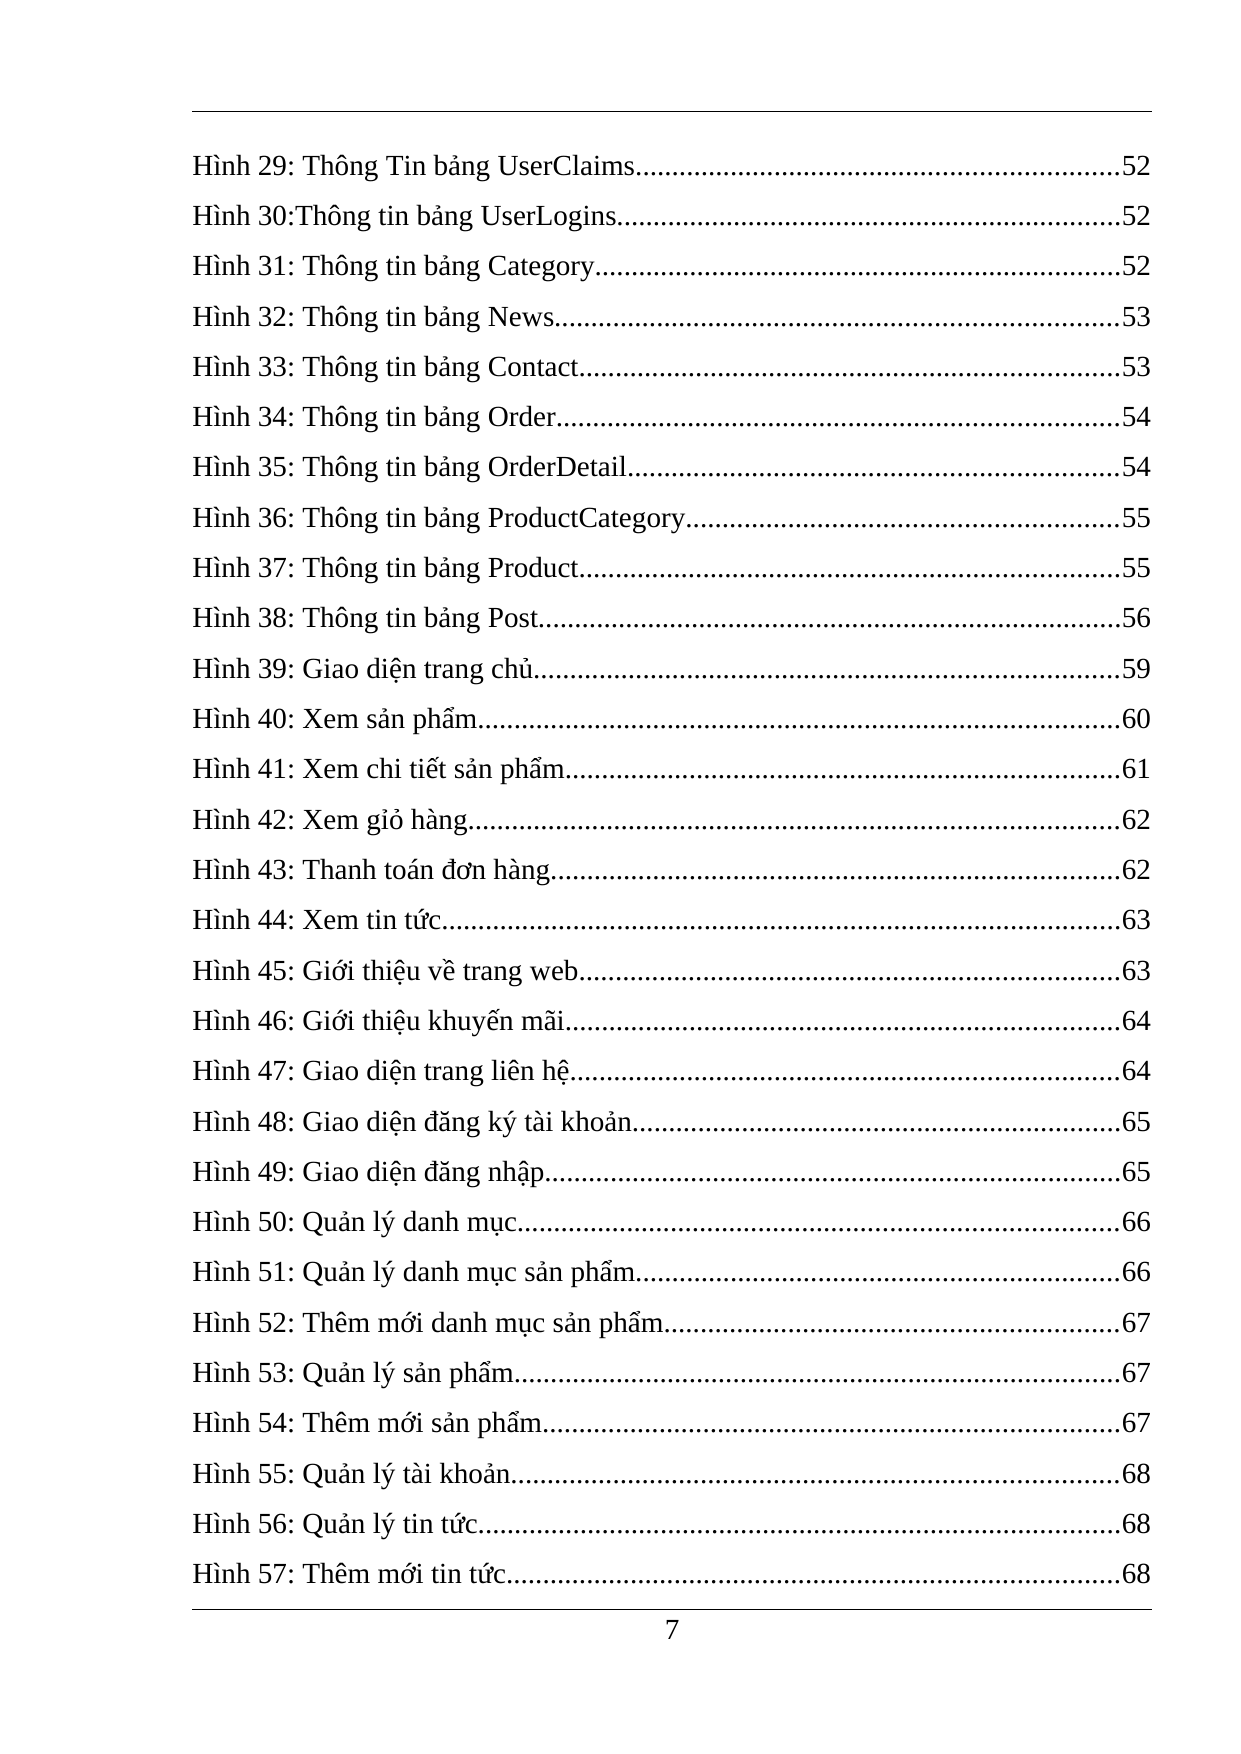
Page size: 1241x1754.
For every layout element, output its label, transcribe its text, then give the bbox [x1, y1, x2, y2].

text Hình 51: Quản lý danh mục sản phẩm 66 [192, 1254, 1152, 1288]
text Hình 43: Thanh toán đơn hàng 62 [192, 852, 1152, 886]
text Hình 45: Giới thiệu về trang web 63 [192, 953, 1152, 986]
text Hình 39: Giao diện trang chủ 59 [192, 651, 1152, 684]
text Hình 48: Giao diện đăng ký tài khoản 65 [192, 1104, 1152, 1137]
text Hình 36: Thông tin bảng ProductCategory 55 [192, 500, 1152, 533]
text Hình 55: Quản lý tài khoản 68 [192, 1456, 1152, 1489]
text Hình 31: Thông tin bảng Category 52 [192, 248, 1152, 282]
text Hình 41: Xem chi tiết sản phẩm 61 [192, 751, 1152, 785]
text Hình 52: Thêm mới danh mục sản phẩm 67 [192, 1305, 1152, 1338]
text Hình 44: Xem tin tức 63 [192, 902, 1152, 936]
text Hình 46: Giới thiệu khuyến mãi 64 [192, 1003, 1152, 1037]
text Hình 49: Giao diện đăng nhập 65 [192, 1154, 1152, 1187]
text Hình 57: Thêm mới tin tức 68 [192, 1556, 1152, 1590]
text Hình 50: Quản lý danh mục 66 [192, 1204, 1152, 1238]
text Hình 53: Quản lý sản phẩm 67 [192, 1355, 1152, 1389]
text Hình 38: Thông tin bảng Post 56 [192, 601, 1152, 634]
text Hình 30:Thông tin bảng UserLogins 52 [192, 198, 1152, 232]
text Hình 33: Thông tin bảng Contact 53 [192, 349, 1152, 382]
text Hình 42: Xem gỉỏ hàng 62 [192, 802, 1152, 835]
text Hình 29: Thông Tin bảng UserClaims 52 [192, 148, 1152, 181]
text Hình 47: Giao diện trang liên hệ 64 [192, 1053, 1152, 1087]
text Hình 32: Thông tin bảng News 53 [192, 299, 1152, 332]
text Hình 34: Thông tin bảng Order 54 [192, 399, 1152, 433]
text Hình 35: Thông tin bảng OrderDetail 54 [192, 449, 1152, 483]
text Hình 40: Xem sản phẩm 60 [192, 701, 1152, 735]
text Hình 37: Thông tin bảng Product 55 [192, 550, 1152, 584]
text Hình 54: Thêm mới sản phẩm 67 [192, 1406, 1152, 1439]
text Hình 56: Quản lý tin tức 68 [192, 1506, 1152, 1540]
